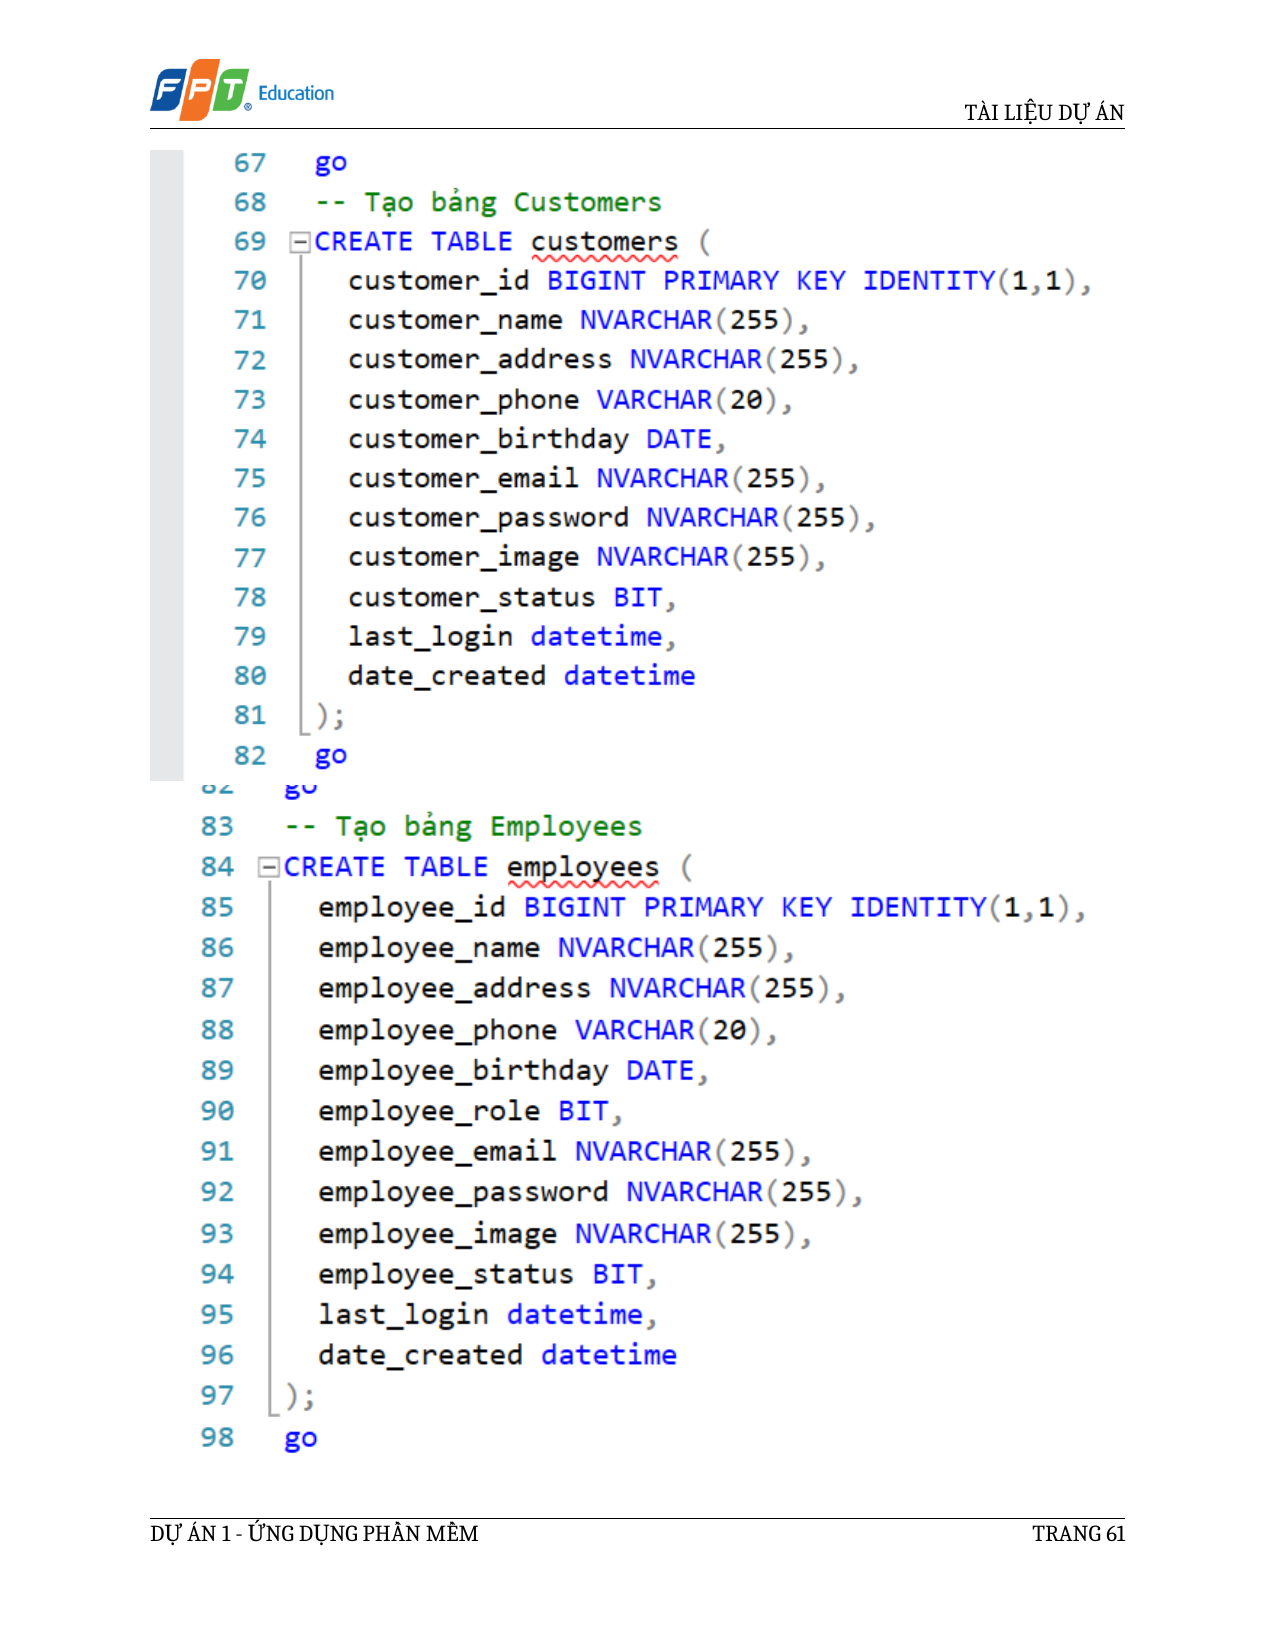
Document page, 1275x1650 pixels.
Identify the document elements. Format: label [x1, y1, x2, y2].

picture [150, 785, 1125, 1459]
picture [150, 150, 1125, 781]
picture [150, 59, 336, 121]
